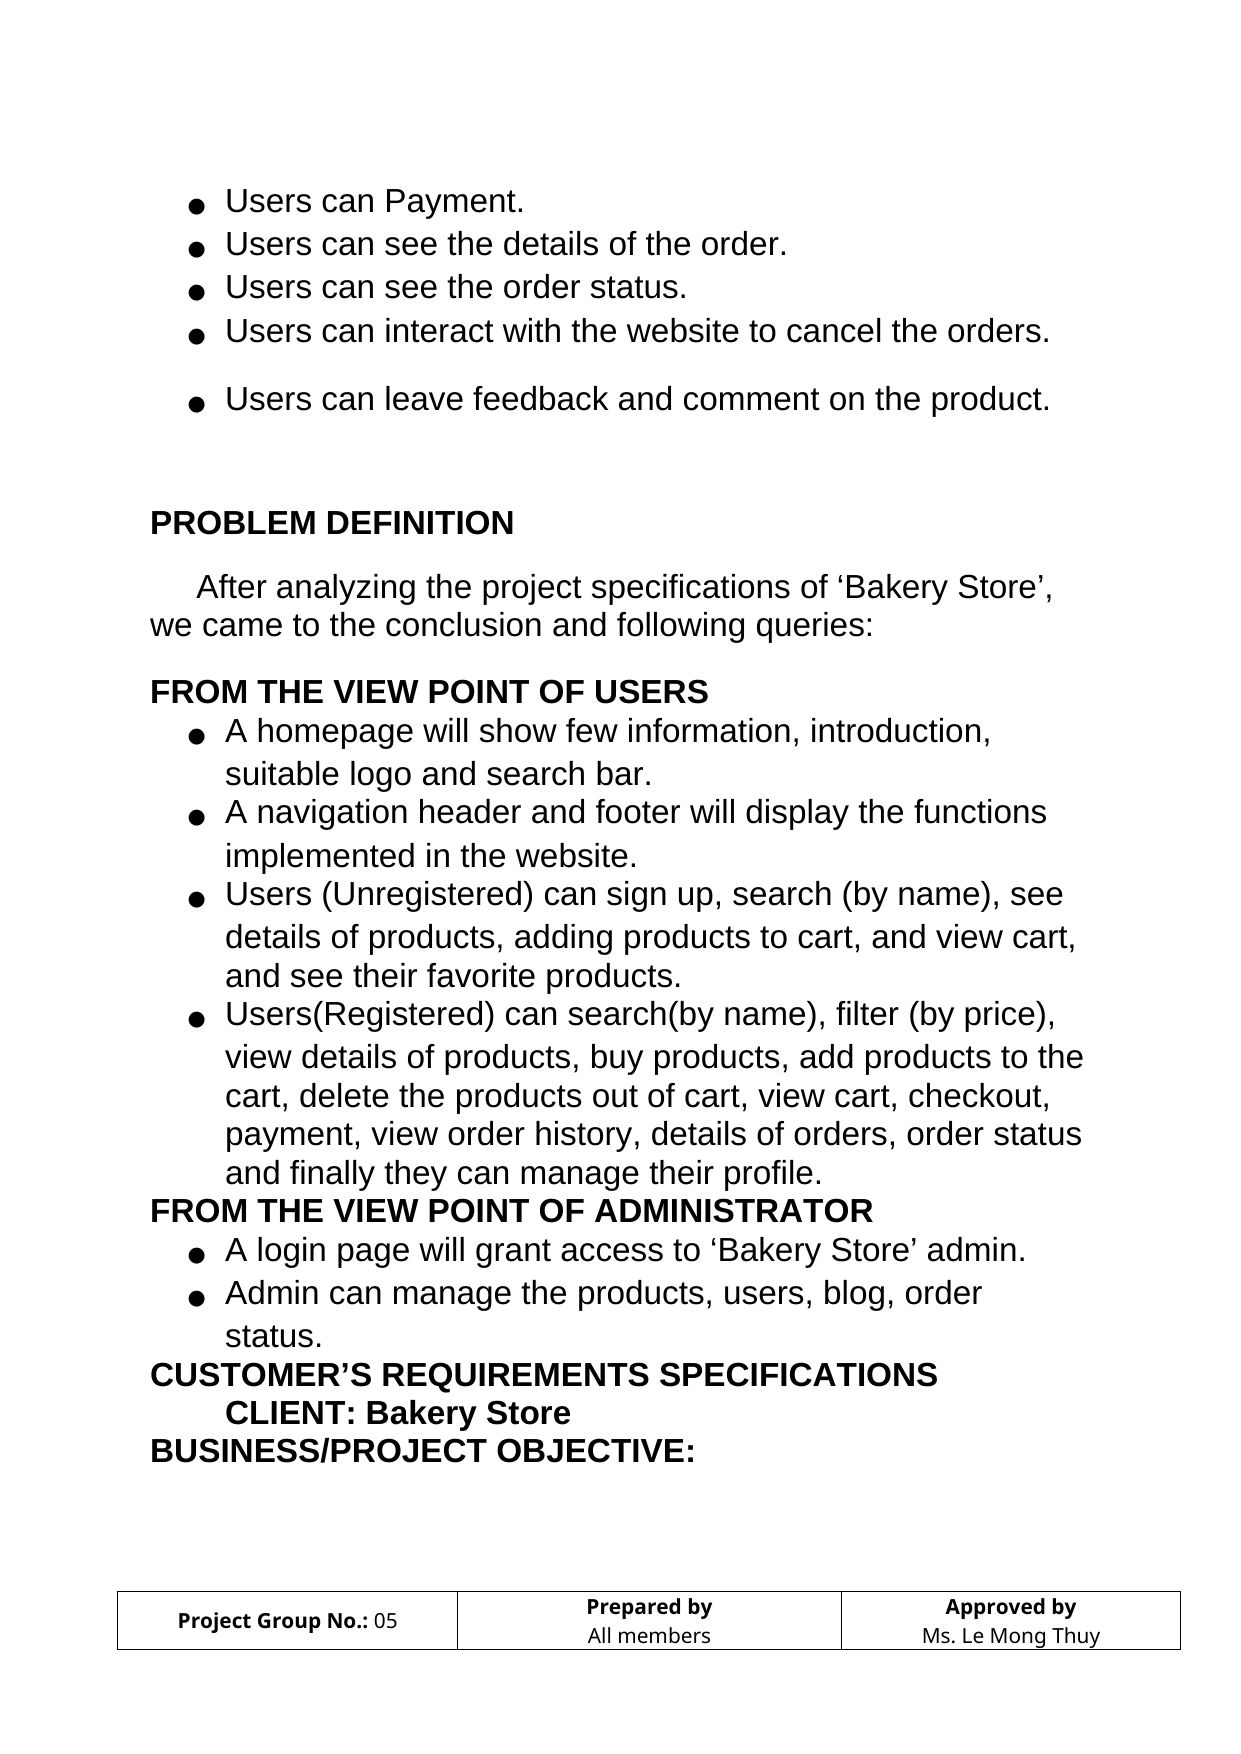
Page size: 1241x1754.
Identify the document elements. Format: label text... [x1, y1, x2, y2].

text FROM THE VIEW POINT OF ADMINISTRATOR [150, 1191, 1090, 1230]
list Admin can manage the products, users, blog, order status. [187, 1273, 1090, 1355]
list A homepage will show few information, introduction, suitable logo and search bar. [187, 711, 1090, 793]
list Users(Registered) can search(by name), filter (by price), view details of products, buy products, add products to the cart, delete the products out of cart, view cart, checkout, payment, view order history, details of orders, order status and finally they can manage their profile. [187, 994, 1090, 1191]
list Users (Unregistered) can sign up, search (by name), see details of products, adding products to cart, and view cart, and see their favorite products. [187, 874, 1090, 994]
list Users can interact with the website to cancel the orders. [187, 311, 1090, 354]
text FROM THE VIEW POINT OF USERS [150, 672, 1090, 711]
list Users can Payment. [187, 181, 1090, 224]
list A login page will grant access to ‘Bakery Store’ admin. [187, 1230, 1090, 1273]
text CLIENT: Bakery Store [225, 1393, 1090, 1432]
list Users can leave feedback and comment on the product. [187, 379, 1090, 422]
list A navigation header and footer will display the functions implemented in the website. [187, 793, 1090, 874]
text After analyzing the project specifications of ‘Bakery Store’, we came to the conclusion and following queries: [150, 567, 1090, 644]
list Users can see the details of the order. [187, 224, 1090, 268]
text CUSTOMER’S REQUIREMENTS SPECIFICATIONS [150, 1355, 1090, 1393]
list Users can see the order status. [187, 268, 1090, 311]
text PROBLEM DEFINITION [150, 503, 1090, 542]
text BUSINESS/PROJECT OBJECTIVE: [150, 1432, 1090, 1470]
